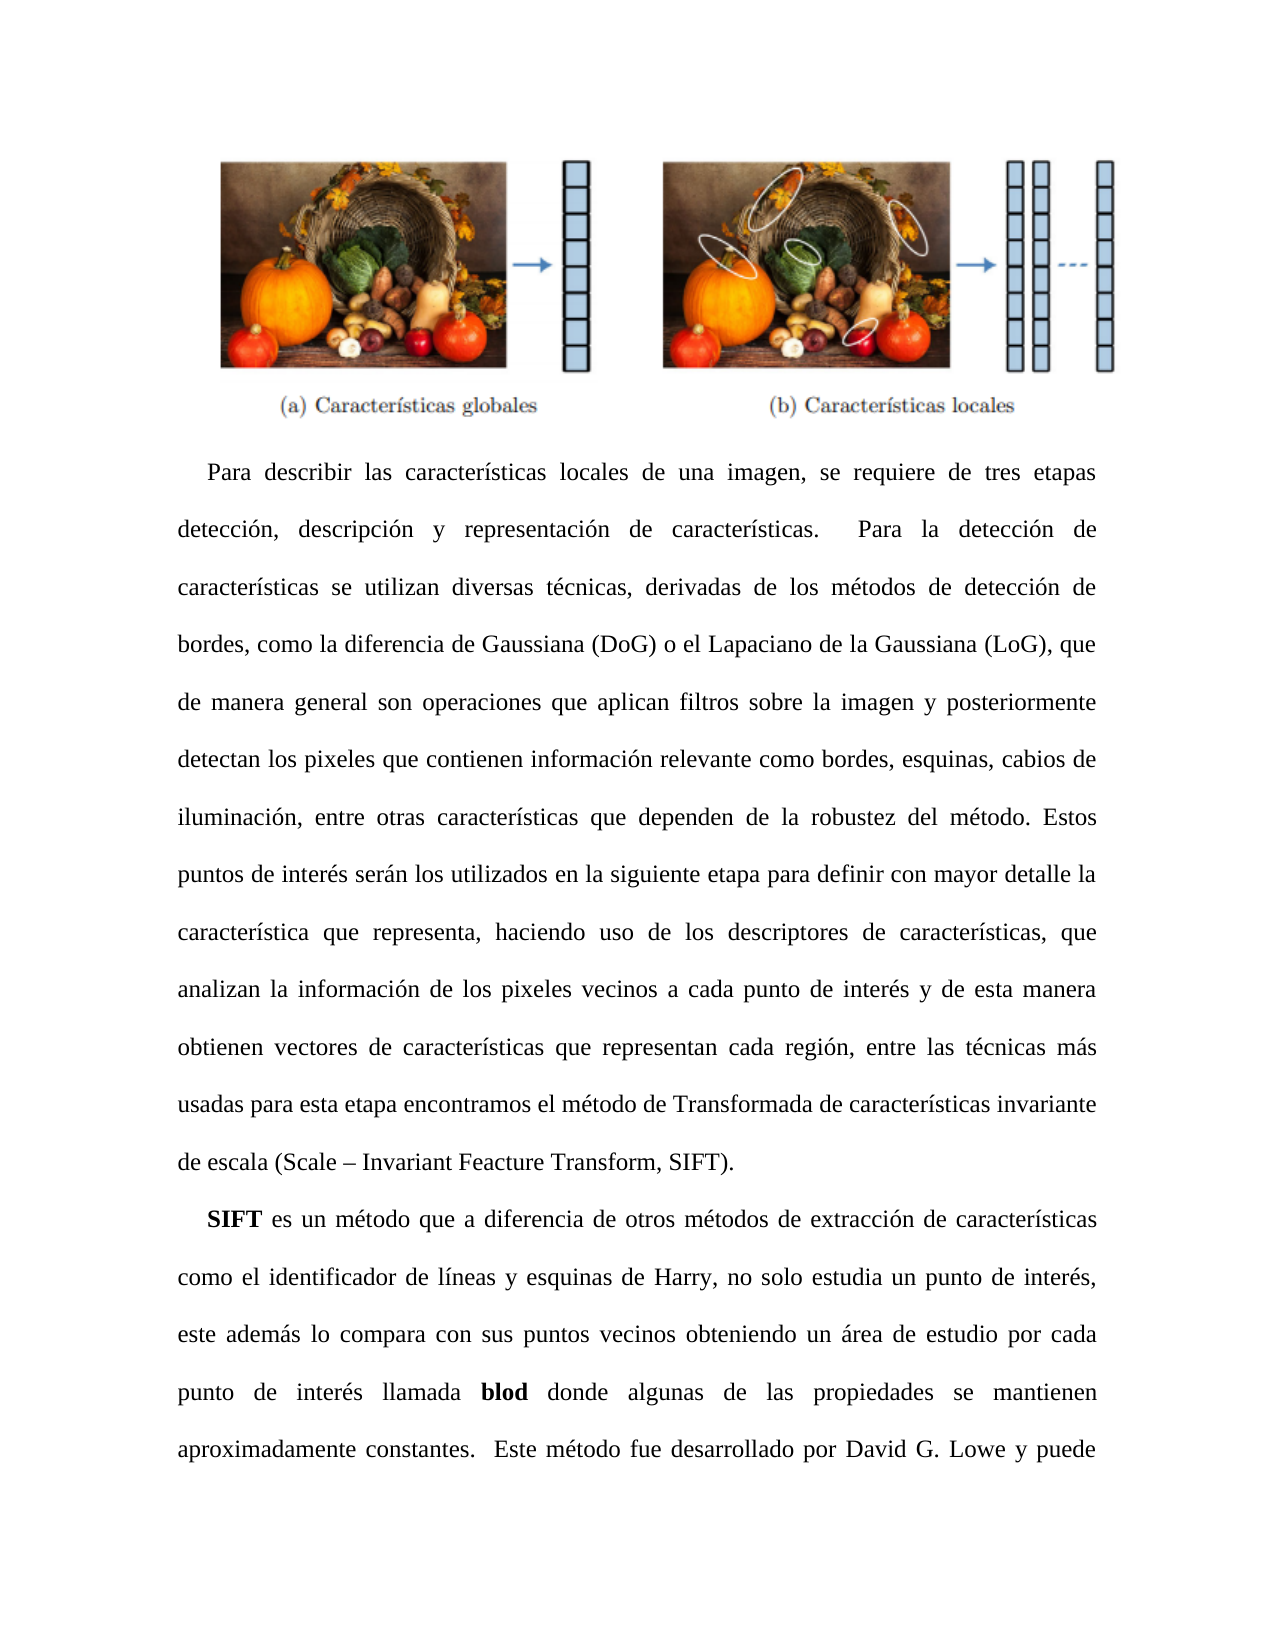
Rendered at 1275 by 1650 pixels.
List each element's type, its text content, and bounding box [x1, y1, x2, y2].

text Para describir las características locales de una imagen, se requiere de tres etapas detección, descripción y representación de características. Para la detección de características se utilizan diversas técnicas, derivadas de los métodos de detección de bordes, como la diferencia de Gaussiana (DoG) o el Lapaciano de la Gaussiana (LoG), que de manera general son operaciones que aplican filtros sobre la imagen y posteriormente detectan los pixeles que contienen información relevante como bordes, esquinas, cabios de iluminación, entre otras características que dependen de la robustez del método. Estos puntos de interés serán los utilizados en la siguiente etapa para definir con mayor detalle la característica que representa, haciendo uso de los descriptores de características, que analizan la información de los pixeles vecinos a cada punto de interés y de esta manera obtienen vectores de características que representan cada región, entre las técnicas más usadas para esta etapa encontramos el método de Transformada de características invariante de escala (Scale – Invariant Feacture Transform, SIFT). [177, 457, 1098, 1176]
picture [206, 147, 1128, 429]
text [177, 1204, 1098, 1463]
